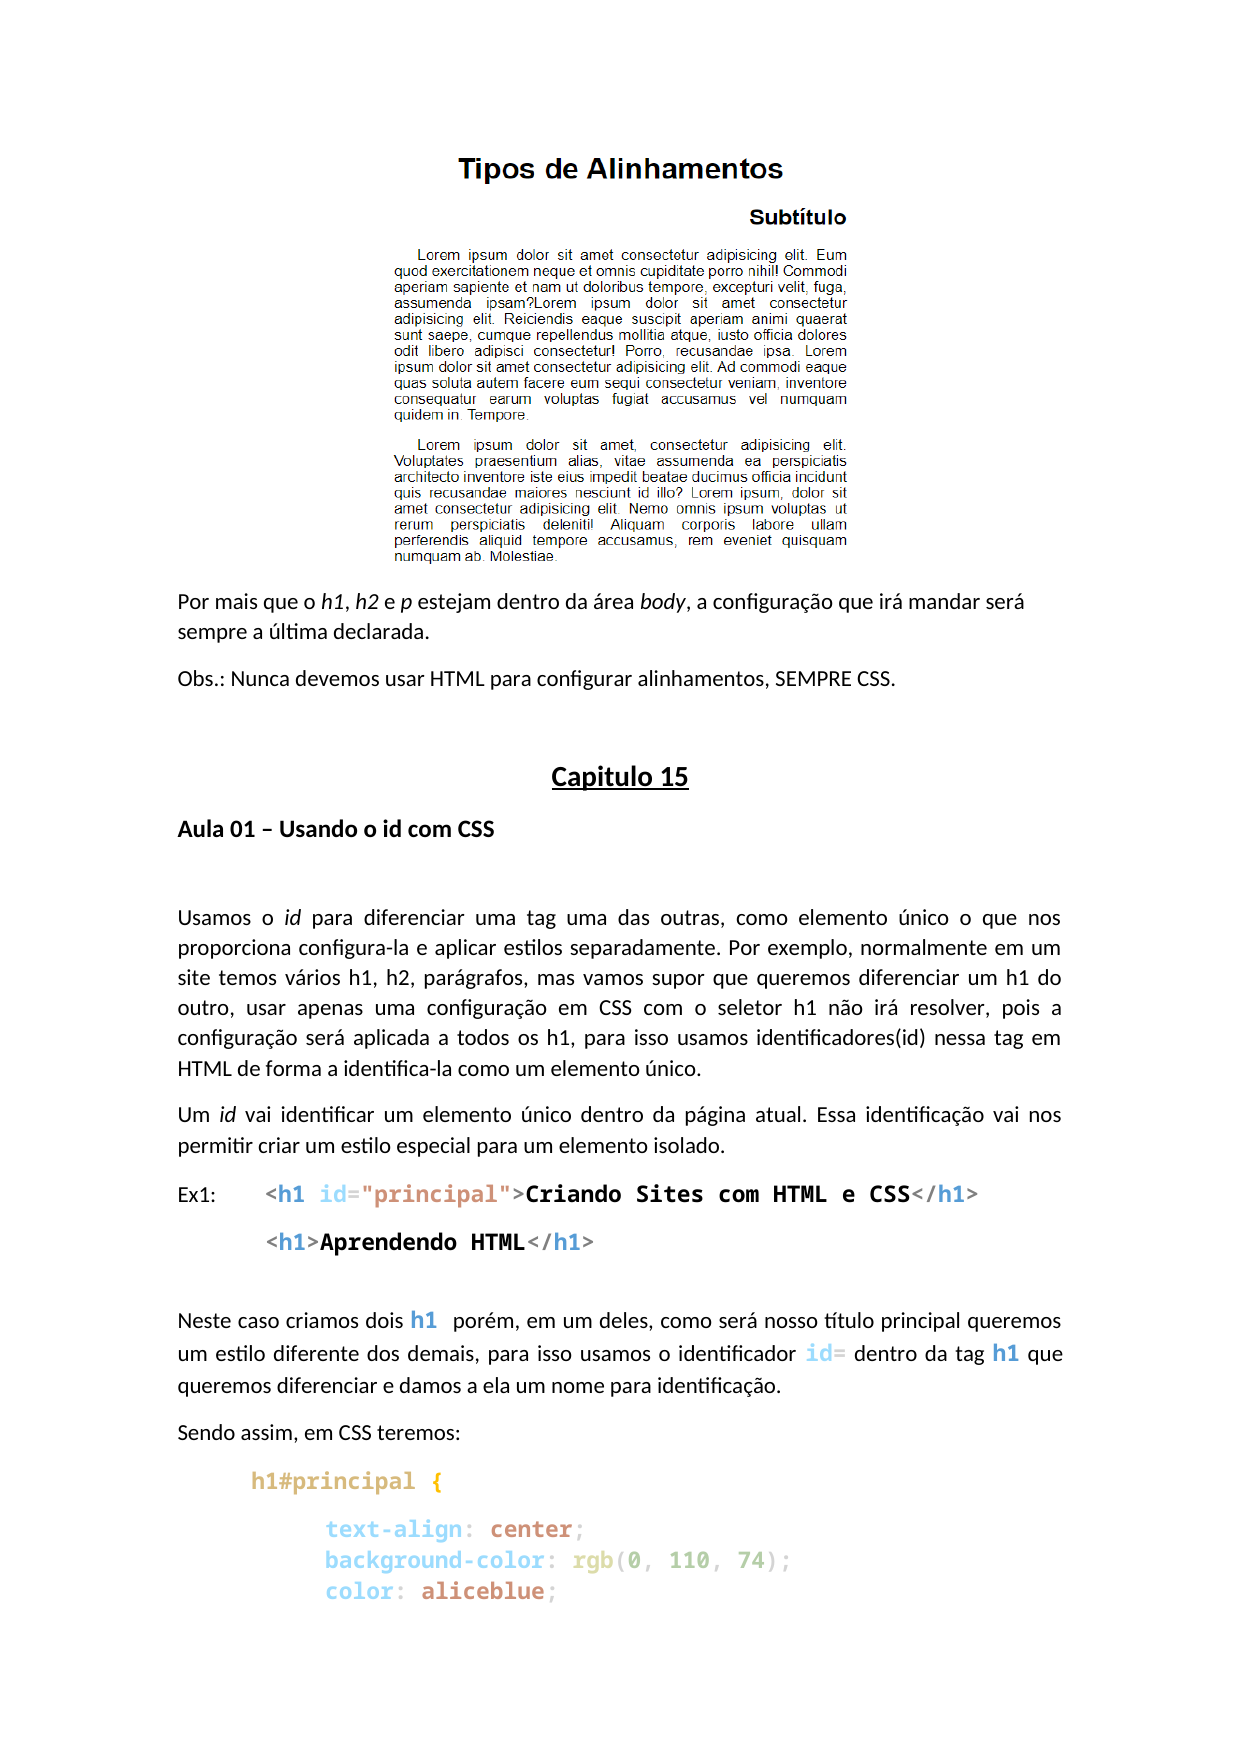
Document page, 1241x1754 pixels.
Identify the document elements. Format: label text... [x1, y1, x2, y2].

text Obs.: Nunca devemos usar HTML para configurar alinhamentos, SEMPRE CSS. [177, 664, 1063, 692]
text Usamos o id para diferenciar uma tag uma das outras, como elemento único o que nos proporciona configura-la e aplicar estilos separadamente. Por exemplo, normalmente em um site temos vários h1, h2, parágrafos, mas vamos supor que queremos diferenciar um h1 do outro, usar apenas uma configuração em CSS com o seletor h1 não irá resolver, pois a configuração será aplicada a todos os h1, para isso usamos identificadores(id) nessa tag em HTML de forma a identifica-la como um elemento único. [177, 903, 1063, 1082]
text Um id vai identificar um elemento único dentro da página atual. Essa identificação vai nos permitir criar um estilo especial para um elemento isolado. [177, 1101, 1063, 1159]
text <h1>Aprendendo HTML</h1> [177, 1226, 1063, 1257]
text Ex1: <h1 id="principal">Criando Sites com HTML e CSS</h1> [177, 1178, 1063, 1209]
text Capitulo 15 [177, 758, 1063, 793]
text text-align: center; [177, 1512, 1063, 1544]
text Por mais que o h1, h2 e p estejam dentro da área body, a configuração que irá mandar será sempre a última declarada. [177, 587, 1063, 645]
text color: aliceblue; [177, 1575, 1063, 1606]
picture [389, 147, 851, 568]
text Sendo assim, em CSS teremos: [177, 1418, 1063, 1446]
text h1#principal { [177, 1464, 1063, 1496]
text Neste caso criamos dois h1 porém, em um deles, como será nosso título principal queremos um estilo diferente dos demais, para isso usamos o identificador id= dentro da tag h1 que queremos diferenciar e damos a ela um nome para identificação. [177, 1304, 1063, 1399]
text background-color: rgb(0, 110, 74); [177, 1544, 1063, 1575]
subtitle Aula 01 – Usando o id com CSS [177, 813, 1063, 843]
